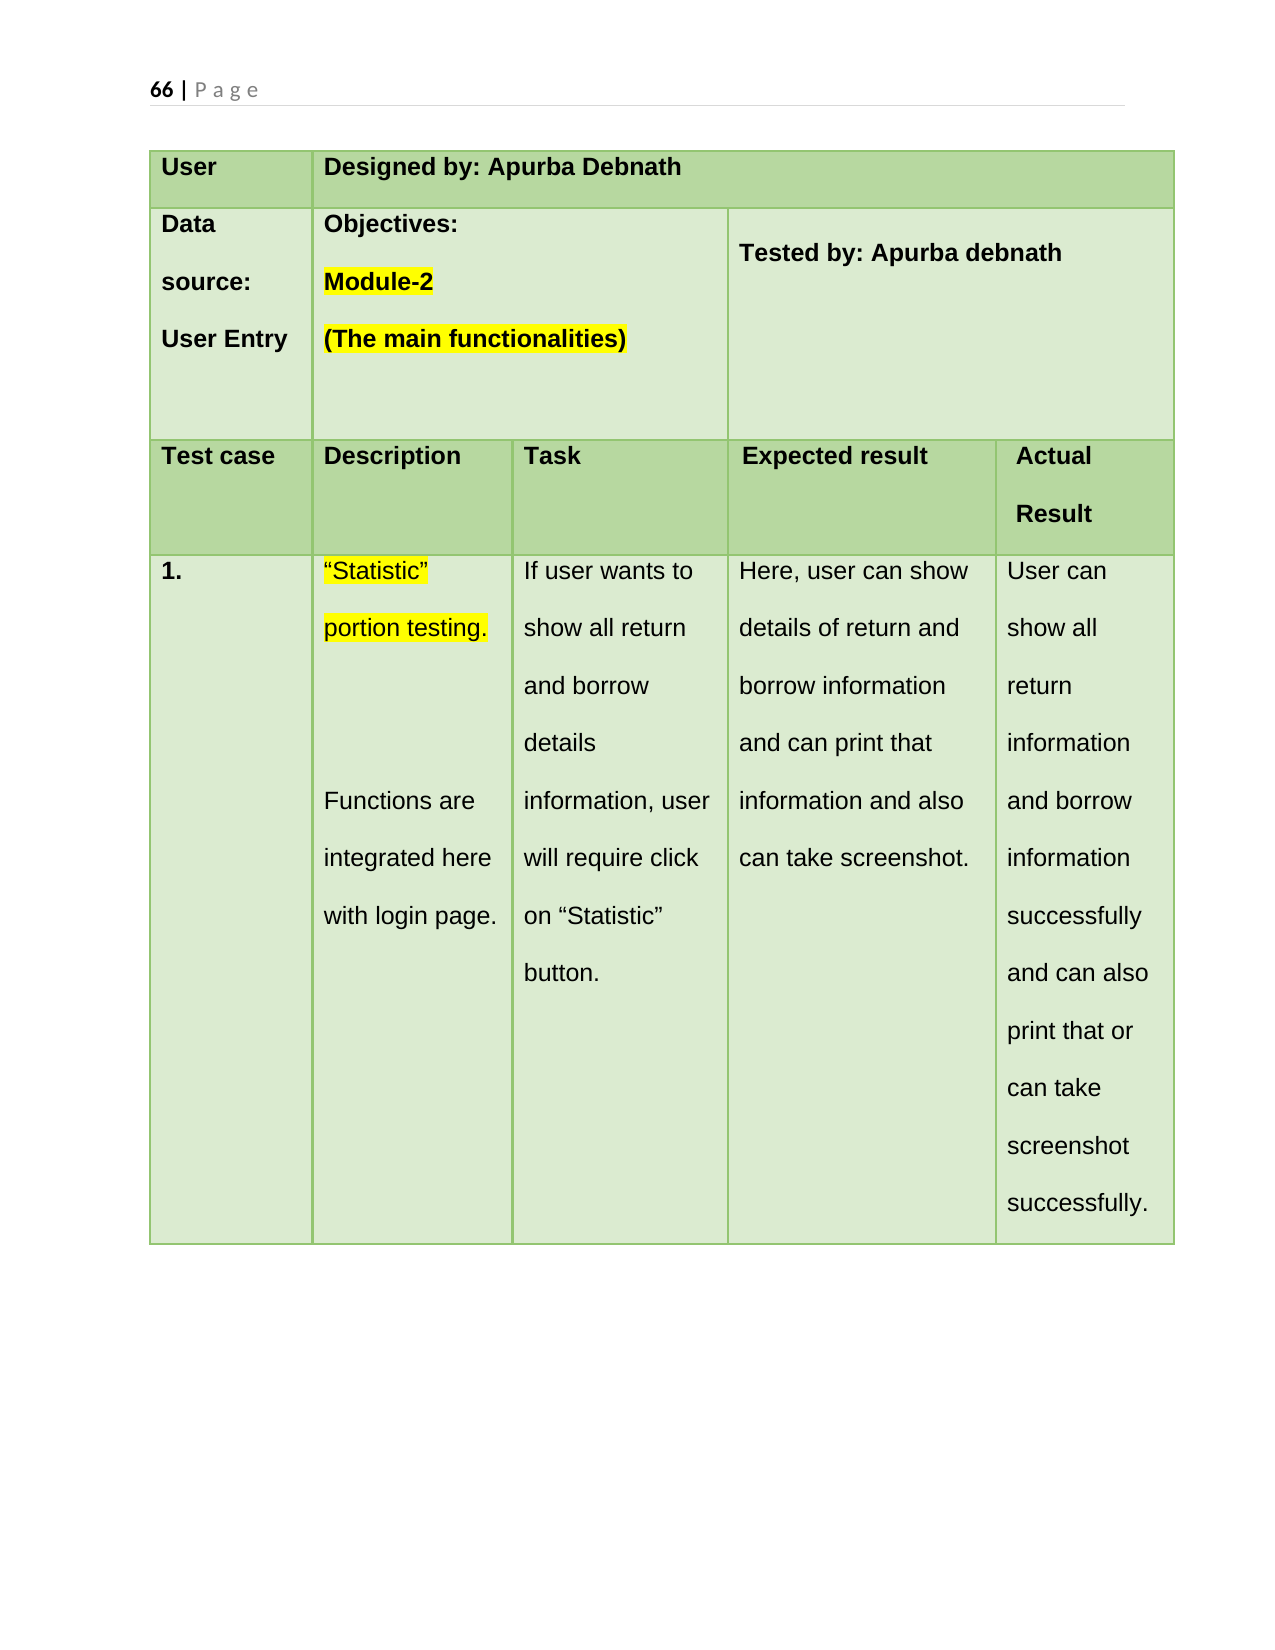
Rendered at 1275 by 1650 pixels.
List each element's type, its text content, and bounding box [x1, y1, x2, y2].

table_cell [314, 152, 1173, 207]
table_cell Expected result [729, 441, 995, 554]
table_cell Description [314, 441, 511, 554]
table_cell “Statistic” portion testing. Functions are integrated here with login page. [314, 556, 511, 1243]
table_cell Task [514, 441, 727, 554]
table_cell Test case [151, 441, 311, 554]
table_cell If user wants to show all return and borrow details information, user will require click on “Statistic” button. [514, 556, 727, 1243]
table_cell Objectives: Module-2 (The main functionalities) [314, 209, 727, 439]
table_cell Data source: User Entry [151, 209, 311, 439]
table_cell Here, user can show details of return and borrow information and can print that information and also can take screenshot. [729, 556, 995, 1243]
table_cell Tested by: Apurba debnath [729, 209, 1173, 439]
table_cell 1. [151, 556, 311, 1243]
table_cell Test class- User [151, 152, 311, 207]
table_cell Actual Result [997, 441, 1173, 554]
table_cell User can show all return information and borrow information successfully and can also print that or can take screenshot successfully. [997, 556, 1173, 1243]
